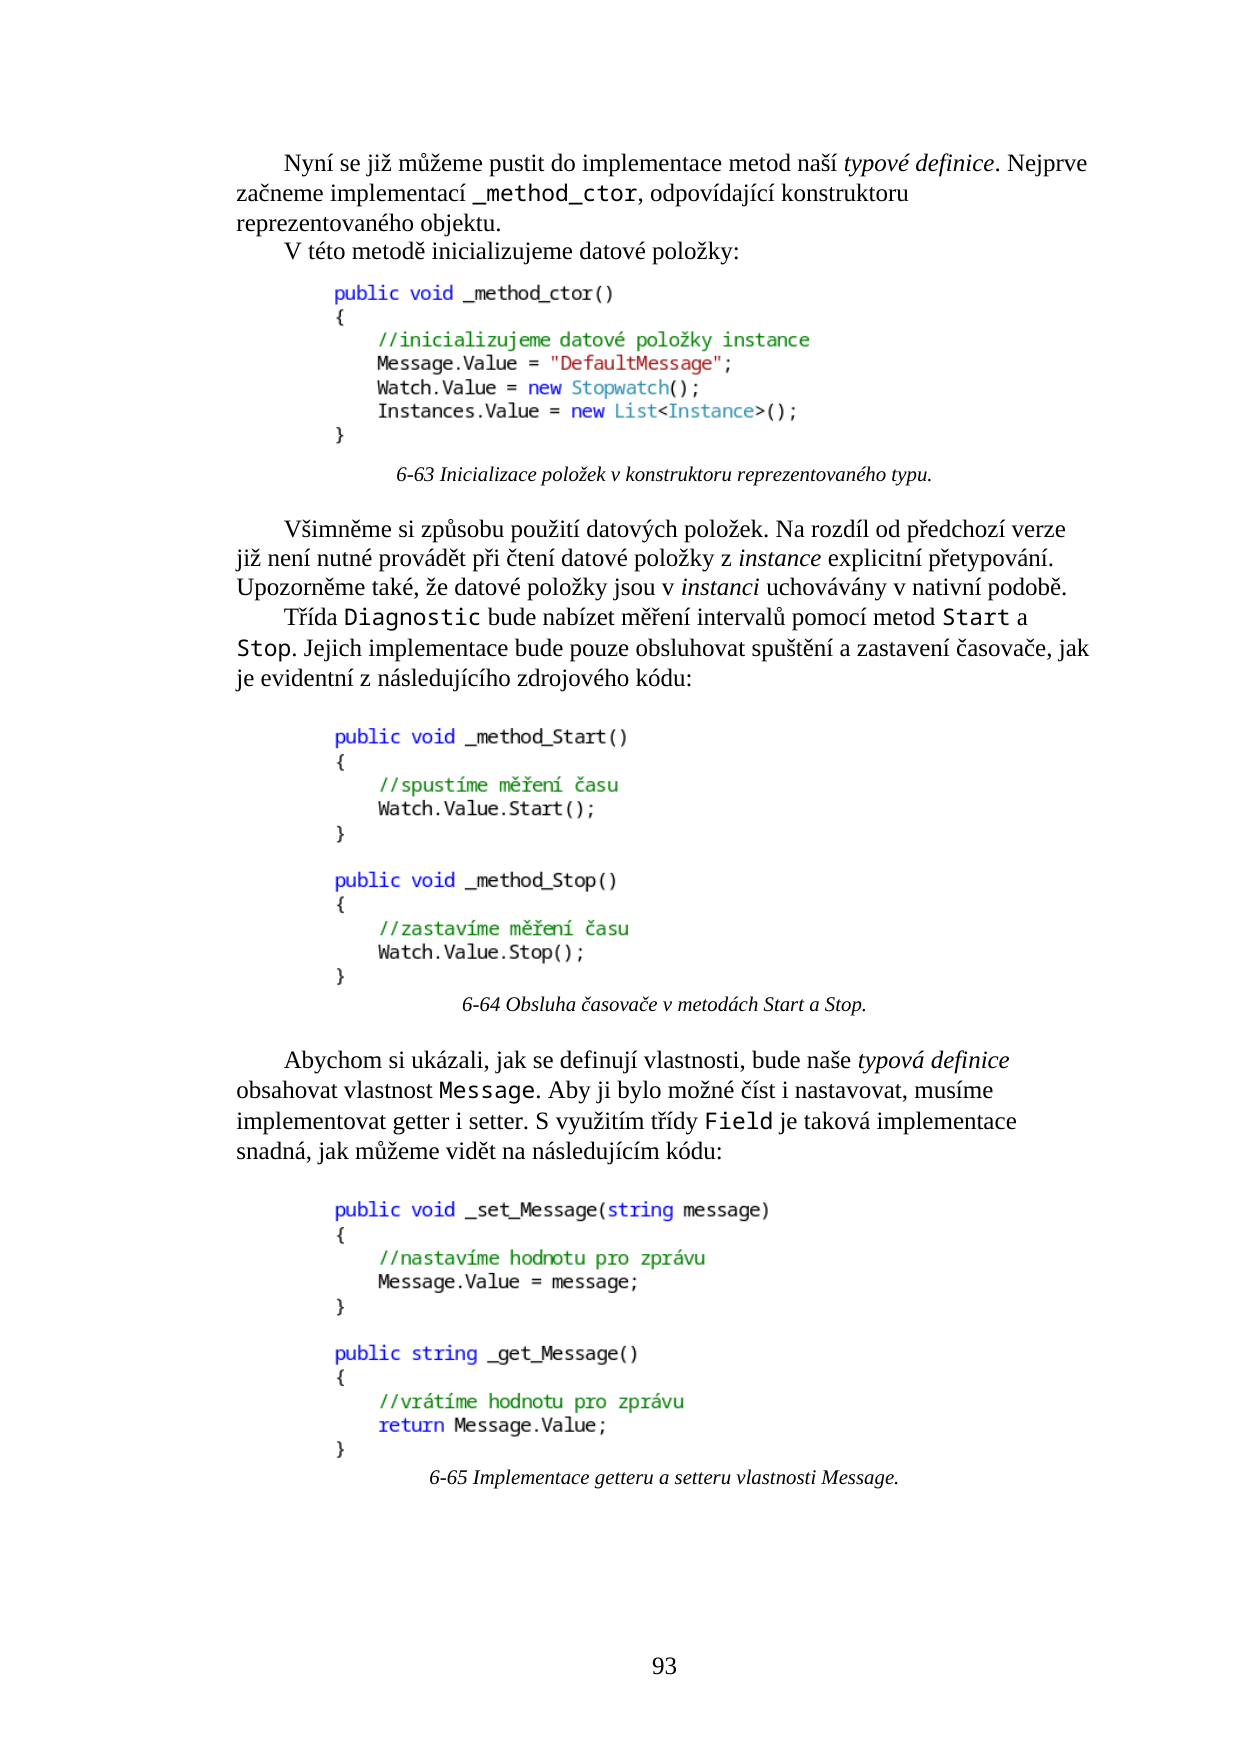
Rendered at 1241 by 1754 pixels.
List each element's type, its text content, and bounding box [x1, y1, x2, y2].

text Všimněme si způsobu použití datových položek. Na rozdíl od předchozí verze již není nutné provádět při čtení datové položky z instance explicitní přetypování. Upozorněme také, že datové položky jsou v instanci uchovávány v nativní podobě. [236, 514, 1092, 601]
text Třída Diagnostic bude nabízet měření intervalů pomocí metod Start a Stop. Jejich implementace bude pouze obsluhovat spuštění a zastavení časovače, jak je evidentní z následujícího zdrojového kódu: [236, 601, 1092, 692]
text Nyní se již můžeme pustit do implementace metod naší typové definice. Nejprve začneme implementací _method_ctor, odpovídající konstruktoru reprezentovaného objektu. [236, 148, 1092, 236]
text Abychom si ukázali, jak se definují vlastnosti, bude naše typová definice obsahovat vlastnost Message. Aby ji bylo možné číst i nastavovat, musíme implementovat getter i setter. S využitím třídy Field je taková implementace snadná, jak můžeme vidět na následujícím kódu: [236, 1045, 1092, 1165]
text V této metodě inicializujeme datové položky: [236, 236, 1092, 265]
